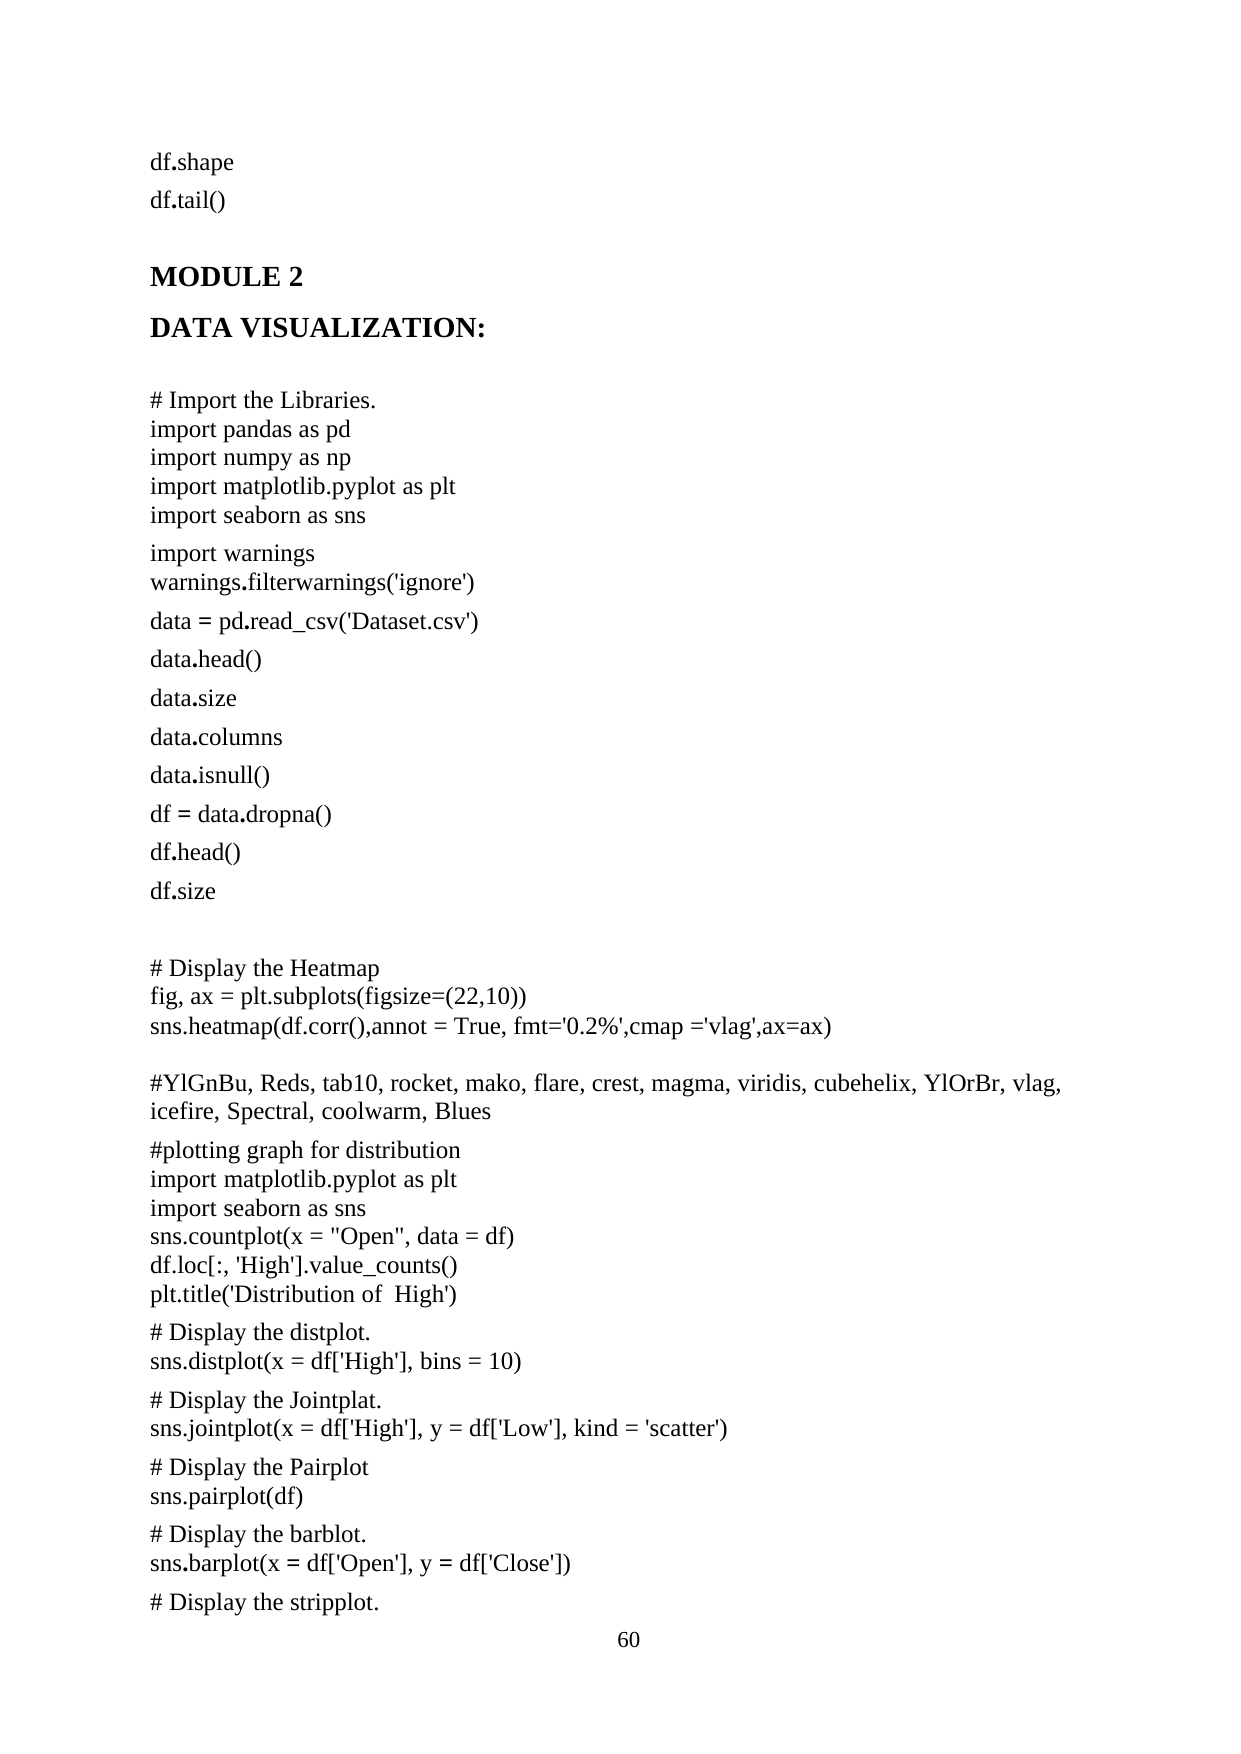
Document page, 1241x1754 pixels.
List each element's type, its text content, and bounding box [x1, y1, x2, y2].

text # Display the distplot. [150, 1318, 1151, 1346]
text # Display the Pairplot sns.pairplot(df) [150, 1453, 370, 1509]
text DATA VISUALIZATION: [150, 310, 1151, 343]
subtitle MODULE 2 [150, 259, 1151, 293]
text data = pd.read_csv('Dataset.csv') data.head() [150, 606, 480, 673]
text df.shape df.tail() [150, 147, 236, 214]
text sns.barplot(x = df['Open'], y = df['Close']) # Display the stripplot. [150, 1548, 572, 1616]
text df = data.dropna() df.head() [150, 799, 333, 866]
text # Display the Jointplat. [150, 1385, 1151, 1414]
text import warnings warnings.filterwarnings('ignore') [150, 539, 534, 596]
text # Display the Heatmap [150, 953, 1151, 982]
text data.size data.columns data.isnull() [150, 683, 284, 789]
text #plotting graph for distribution import matplotlib.pyplot as plt import seaborn as sns sns.countplot(x = "Open", data = df) df.loc[:, 'High'].value_counts() plt.title('Distribution of High') [150, 1135, 517, 1308]
text df.size [150, 876, 1151, 904]
text fig, ax = plt.subplots(figsize=(22,10)) [150, 982, 1151, 1011]
text sns.heatmap(df.corr(),annot = True, fmt='0.2%',cmap ='vlag',ax=ax) [150, 1011, 1151, 1039]
text sns.jointplot(x = df['High'], y = df['Low'], kind = 'scatter') [150, 1414, 1151, 1443]
text sns.distplot(x = df['High'], bins = 10) [150, 1346, 1151, 1375]
text #YlGnBu, Reds, tab10, rocket, mako, flare, crest, magma, viridis, cubehelix, YlOrBr, vlag, icefire, Spectral, coolwarm, Blues [150, 1068, 1090, 1125]
text import seaborn as sns [150, 500, 1151, 529]
text # Import the Libraries. import pandas as pd import numpy as np [150, 385, 377, 471]
text # Display the barblot. [150, 1520, 1151, 1548]
text import matplotlib.pyplot as plt [150, 471, 1151, 500]
